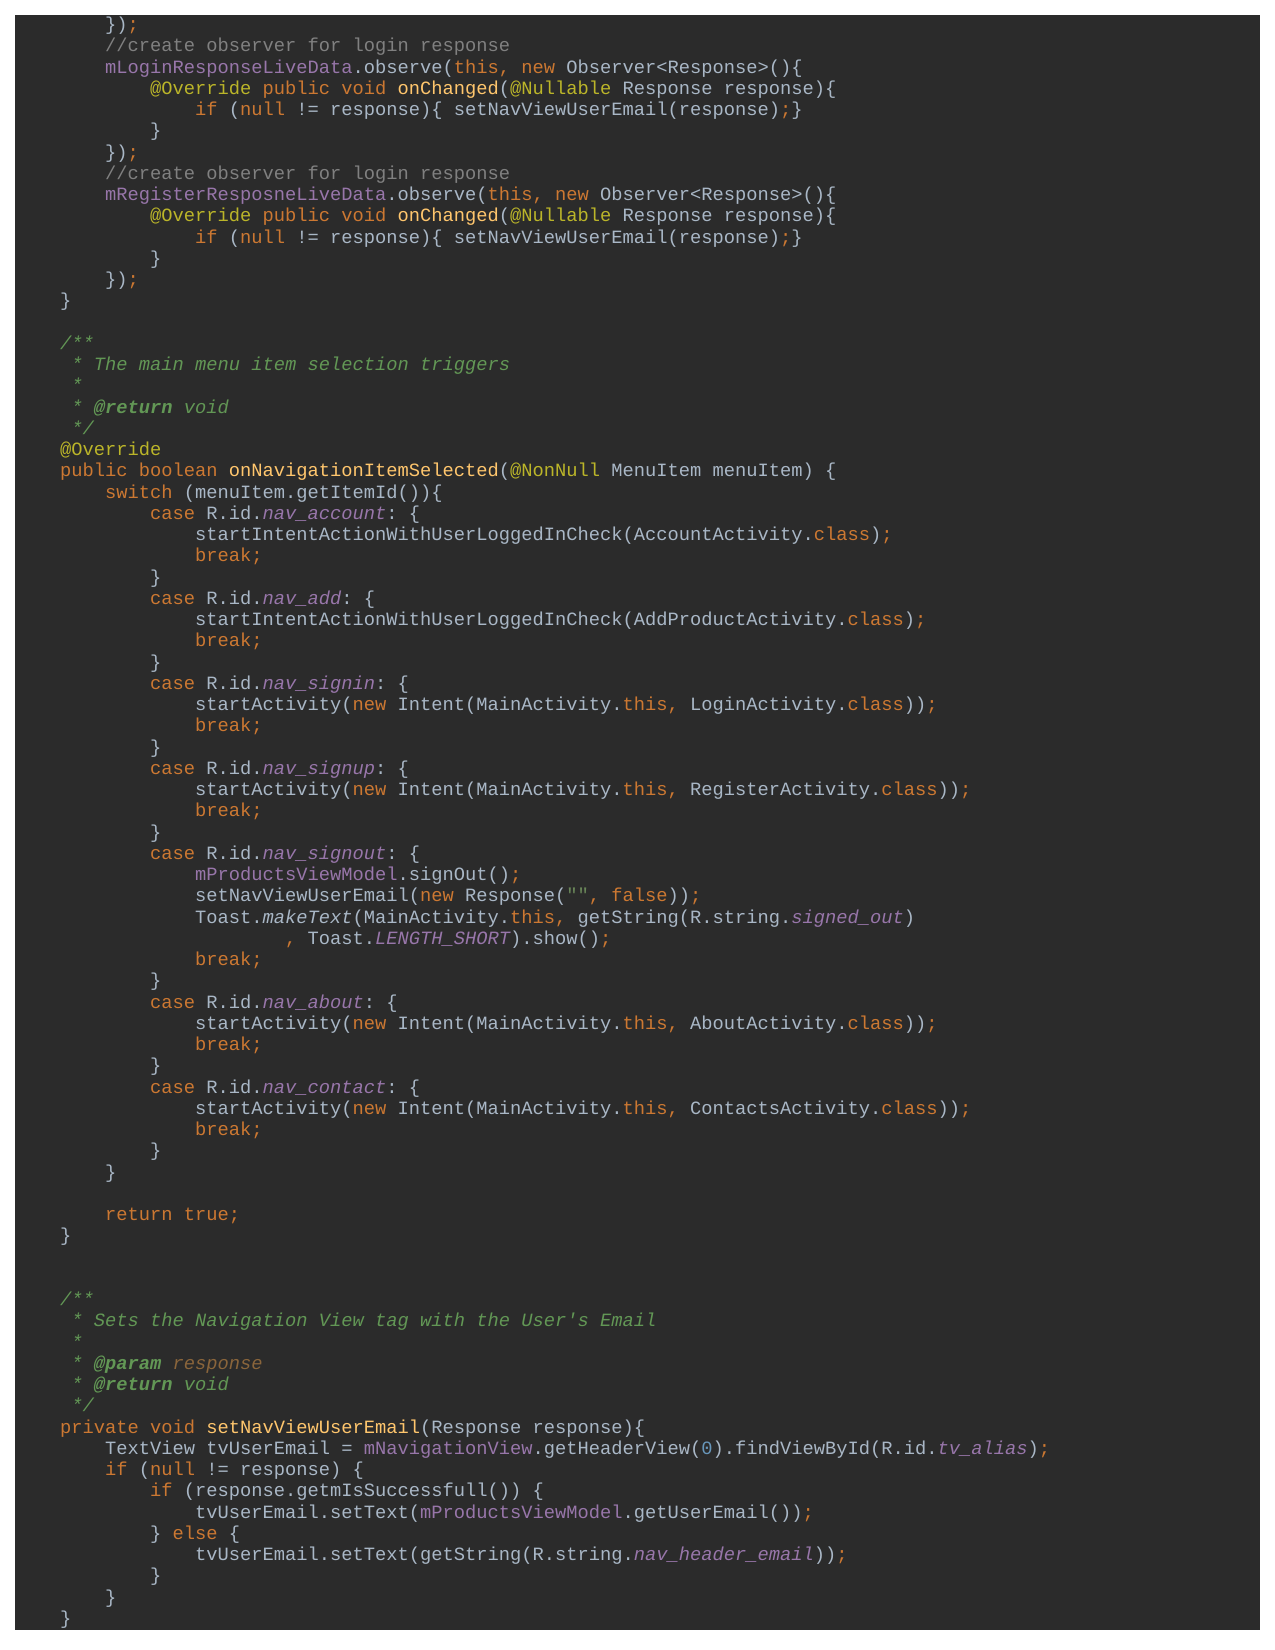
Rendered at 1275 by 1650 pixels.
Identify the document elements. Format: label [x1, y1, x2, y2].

text [15, 15, 1260, 1630]
